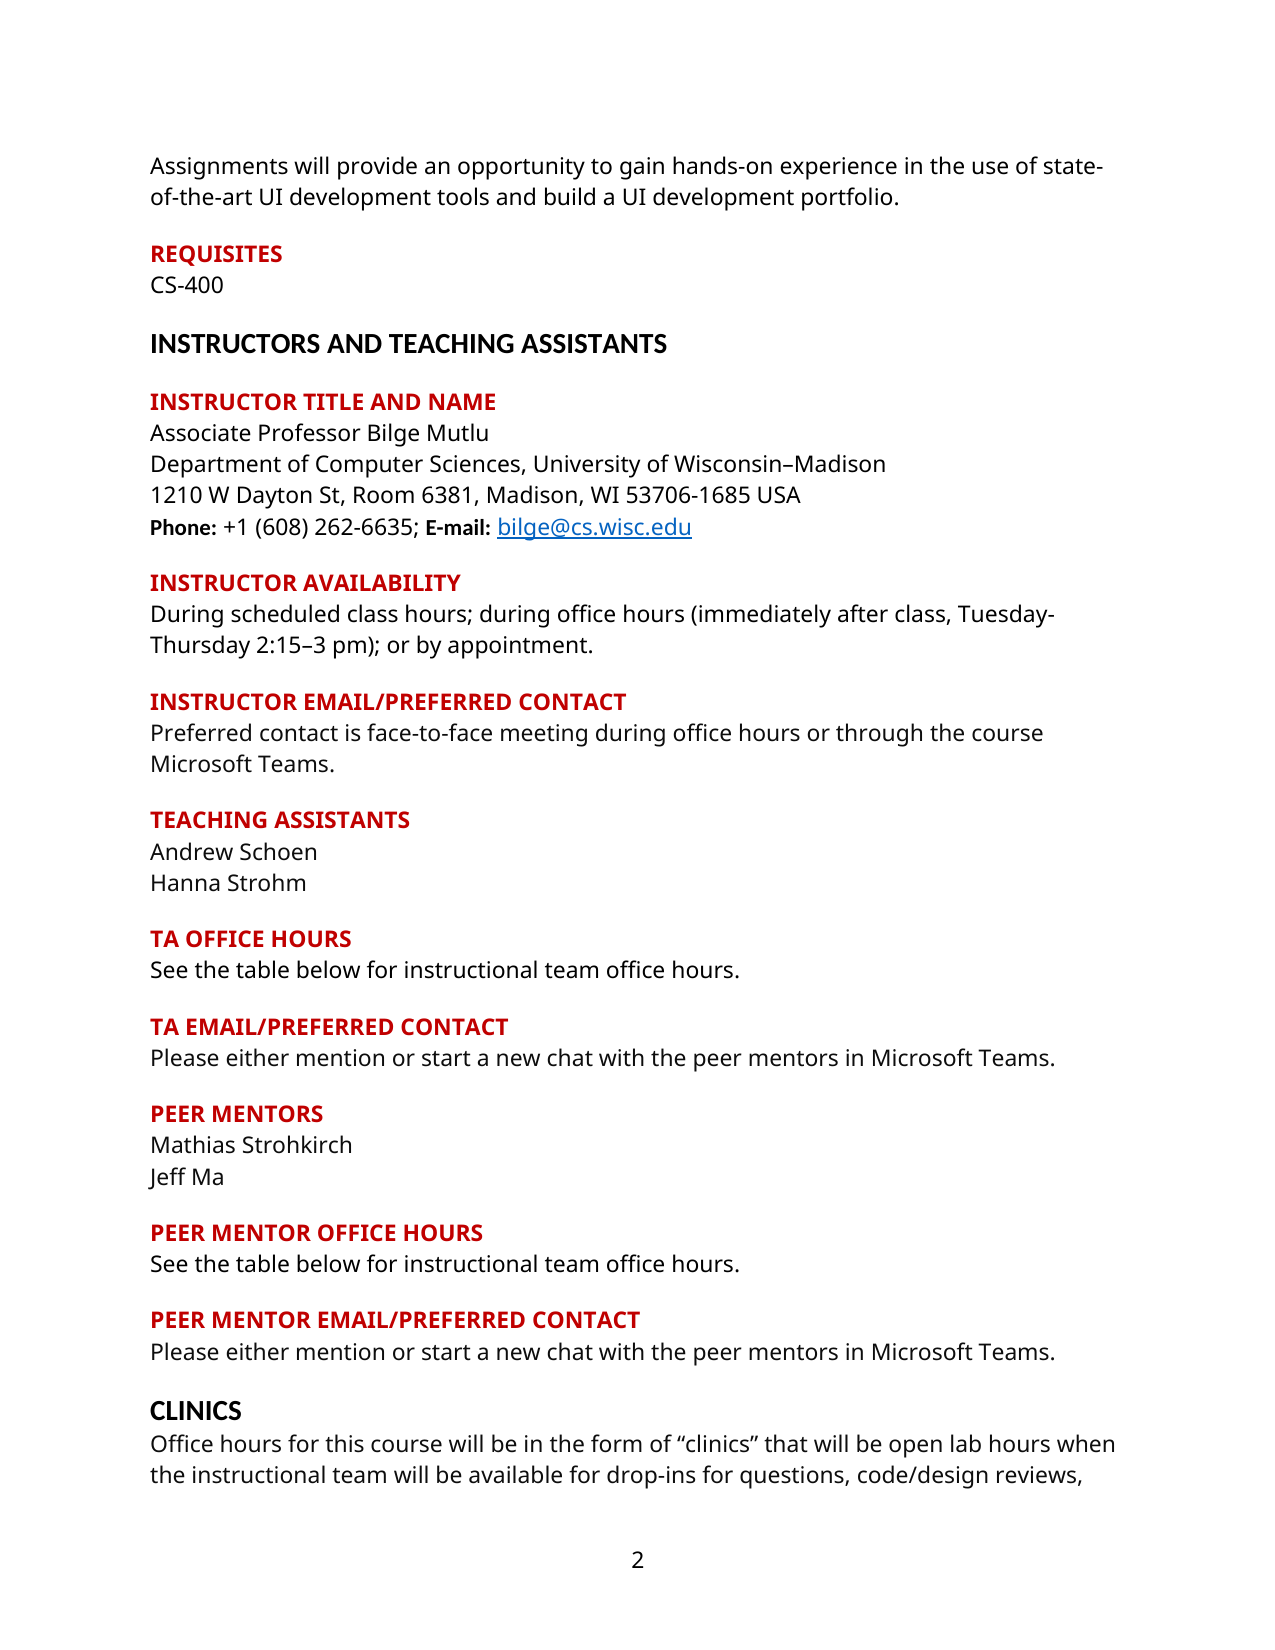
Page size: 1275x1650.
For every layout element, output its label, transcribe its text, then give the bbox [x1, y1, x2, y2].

text See the table below for instructional team office hours. [150, 1248, 1125, 1279]
subtitle INSTRUCTOR TITLE AND NAME [150, 386, 1125, 417]
subtitle INSTRUCTOR EMAIL/PREFERRED CONTACT [150, 686, 1125, 717]
text See the table below for instructional team office hours. [150, 954, 1125, 986]
subtitle INSTRUCTORS AND TEACHING ASSISTANTS [150, 325, 1125, 361]
subtitle PEER MENTOR EMAIL/PREFERRED CONTACT [150, 1304, 1125, 1336]
text Preferred contact is face-to-face meeting during office hours or through the course Microsoft Teams. [150, 717, 1125, 779]
text CS-400 [150, 269, 1125, 300]
subtitle PEER MENTORS [150, 1098, 1125, 1129]
subtitle PEER MENTOR OFFICE HOURS [150, 1217, 1125, 1248]
text 1210 W Dayton St, Room 6381, Madison, WI 53706-1685 USA [150, 479, 1125, 511]
text Mathias Strohkirch [150, 1129, 1125, 1161]
text Please either mention or start a new chat with the peer mentors in Microsoft Teams. [150, 1336, 1125, 1367]
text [150, 1427, 1125, 1490]
text Hanna Strohm [150, 867, 1125, 898]
text Please either mention or start a new chat with the peer mentors in Microsoft Teams. [150, 1042, 1125, 1073]
subtitle TEACHING ASSISTANTS [150, 804, 1125, 836]
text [150, 150, 1125, 212]
subtitle TA OFFICE HOURS [150, 923, 1125, 954]
text Phone: +1 (608) 262-6635; E-mail: bilge@cs.wisc.edu [150, 511, 1125, 542]
subtitle REQUISITES [150, 237, 1125, 269]
text During scheduled class hours; during office hours (immediately after class, Tuesday-Thursday 2:15–3 pm); or by appointment. [150, 598, 1125, 661]
text Andrew Schoen [150, 836, 1125, 867]
text Associate Professor Bilge Mutlu [150, 417, 1125, 448]
text Department of Computer Sciences, University of Wisconsin–Madison [150, 448, 1125, 479]
subtitle TA EMAIL/PREFERRED CONTACT [150, 1011, 1125, 1042]
subtitle CLINICS [150, 1392, 1125, 1427]
text Jeff Ma [150, 1161, 1125, 1192]
subtitle INSTRUCTOR AVAILABILITY [150, 567, 1125, 598]
